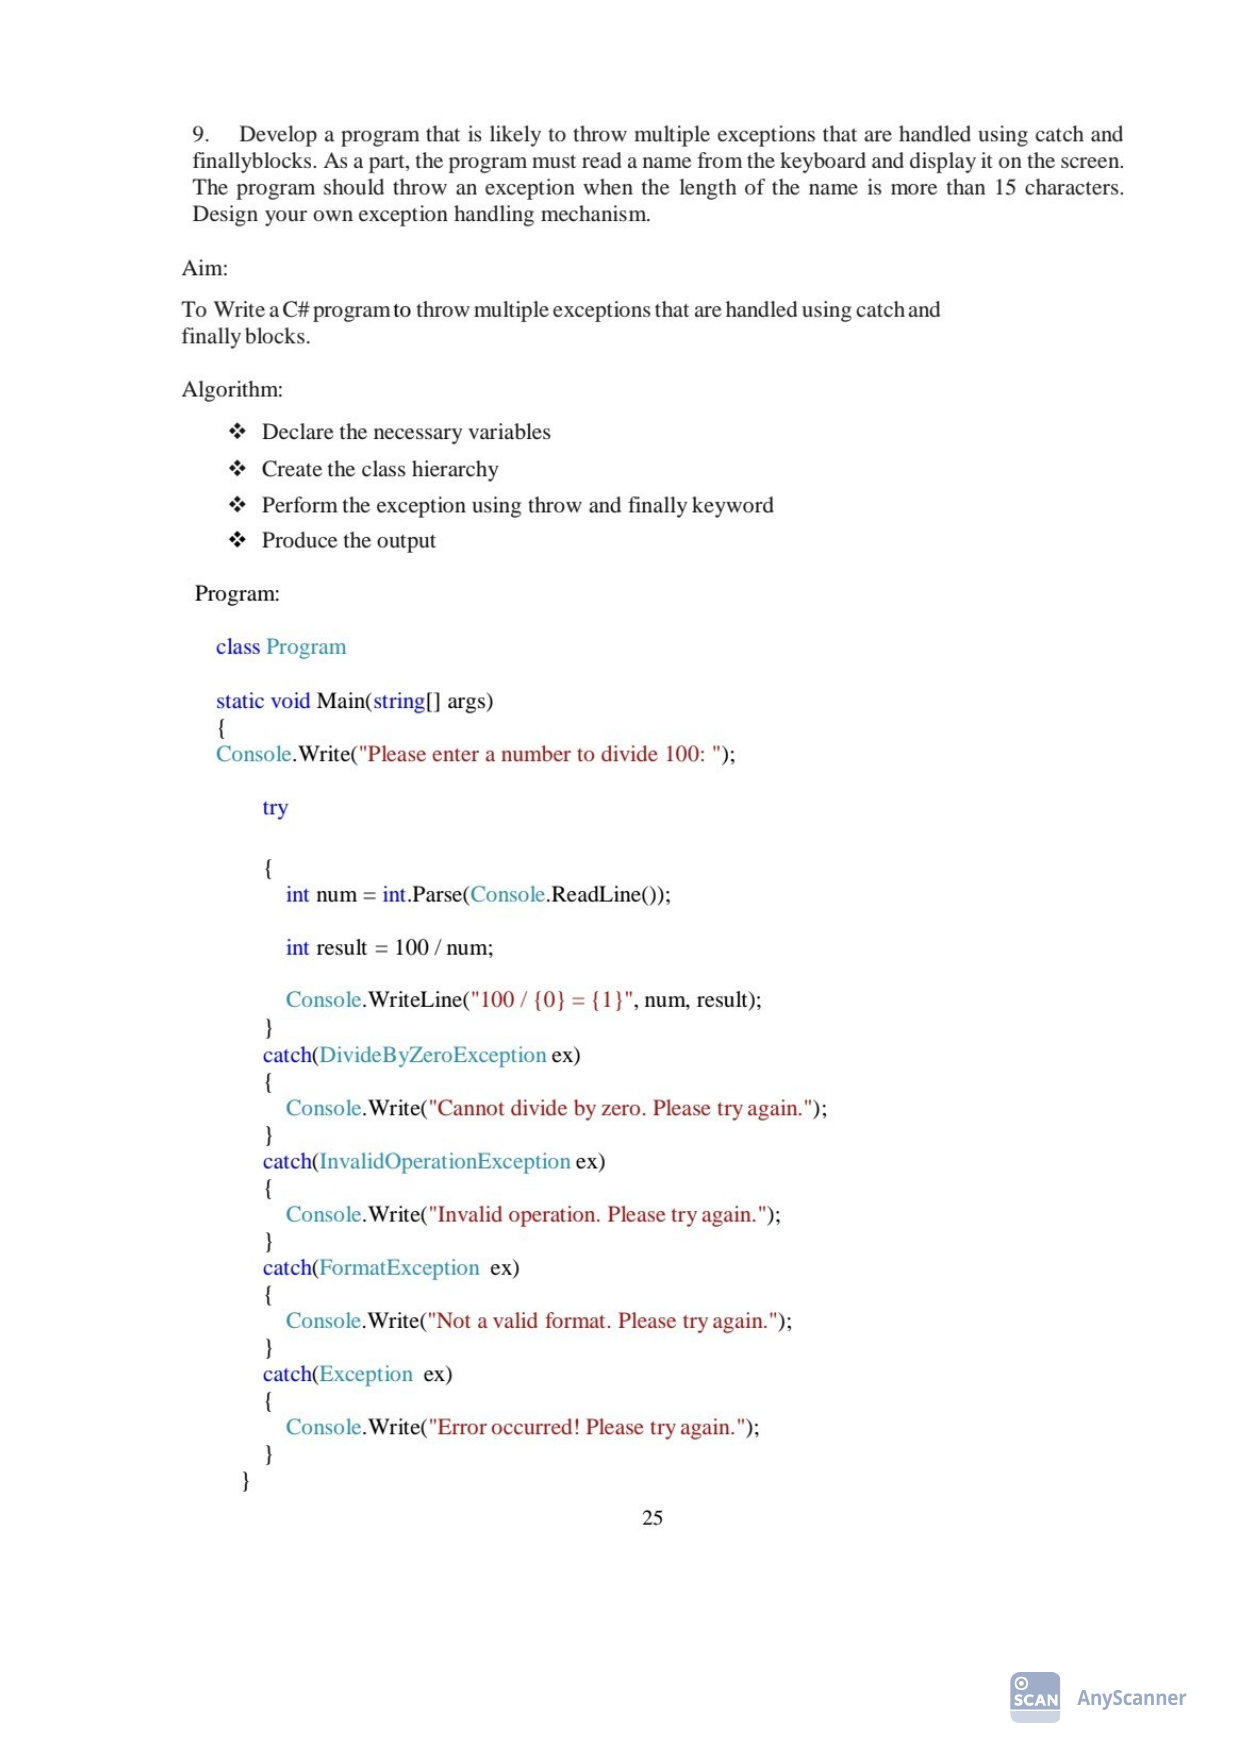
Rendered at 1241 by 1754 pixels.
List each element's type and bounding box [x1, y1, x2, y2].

picture [1010, 1672, 1061, 1723]
picture [179, 118, 1124, 1530]
